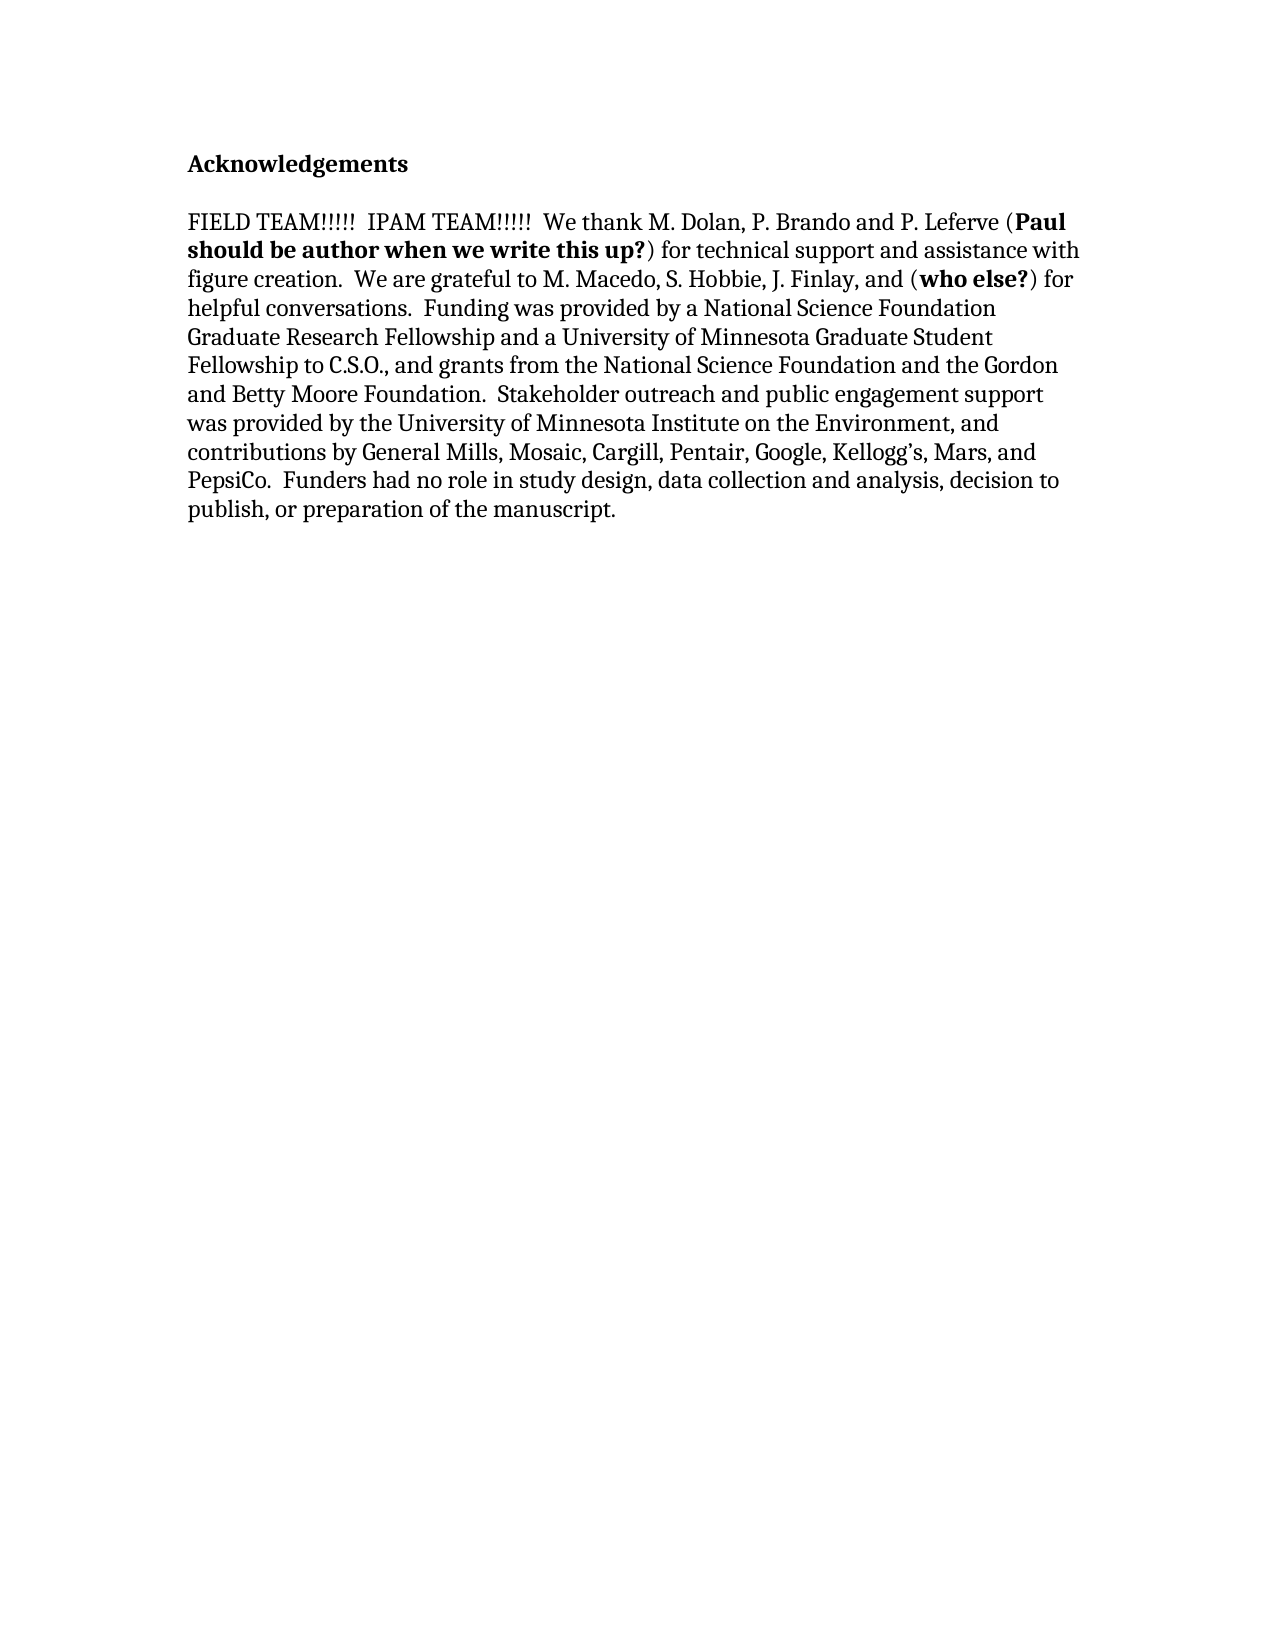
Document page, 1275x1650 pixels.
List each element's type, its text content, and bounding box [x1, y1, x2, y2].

text FIELD TEAM!!!!! IPAM TEAM!!!!! We thank M. Dolan, P. Brando and P. Leferve (Paul should be author when we write this up?) for technical support and assistance with figure creation. We are grateful to M. Macedo, S. Hobbie, J. Finlay, and (who else?) for helpful conversations. Funding was provided by a National Science Foundation Graduate Research Fellowship and a University of Minnesota Graduate Student Fellowship to C.S.O., and grants from the National Science Foundation and the Gordon and Betty Moore Foundation. Stakeholder outreach and public engagement support was provided by the University of Minnesota Institute on the Environment, and contributions by General Mills, Mosaic, Cargill, Pentair, Google, Kellogg’s, Mars, and PepsiCo. Funders had no role in study design, data collection and analysis, decision to publish, or preparation of the manuscript. [187, 207, 1087, 524]
text Acknowledgements [187, 150, 1087, 179]
